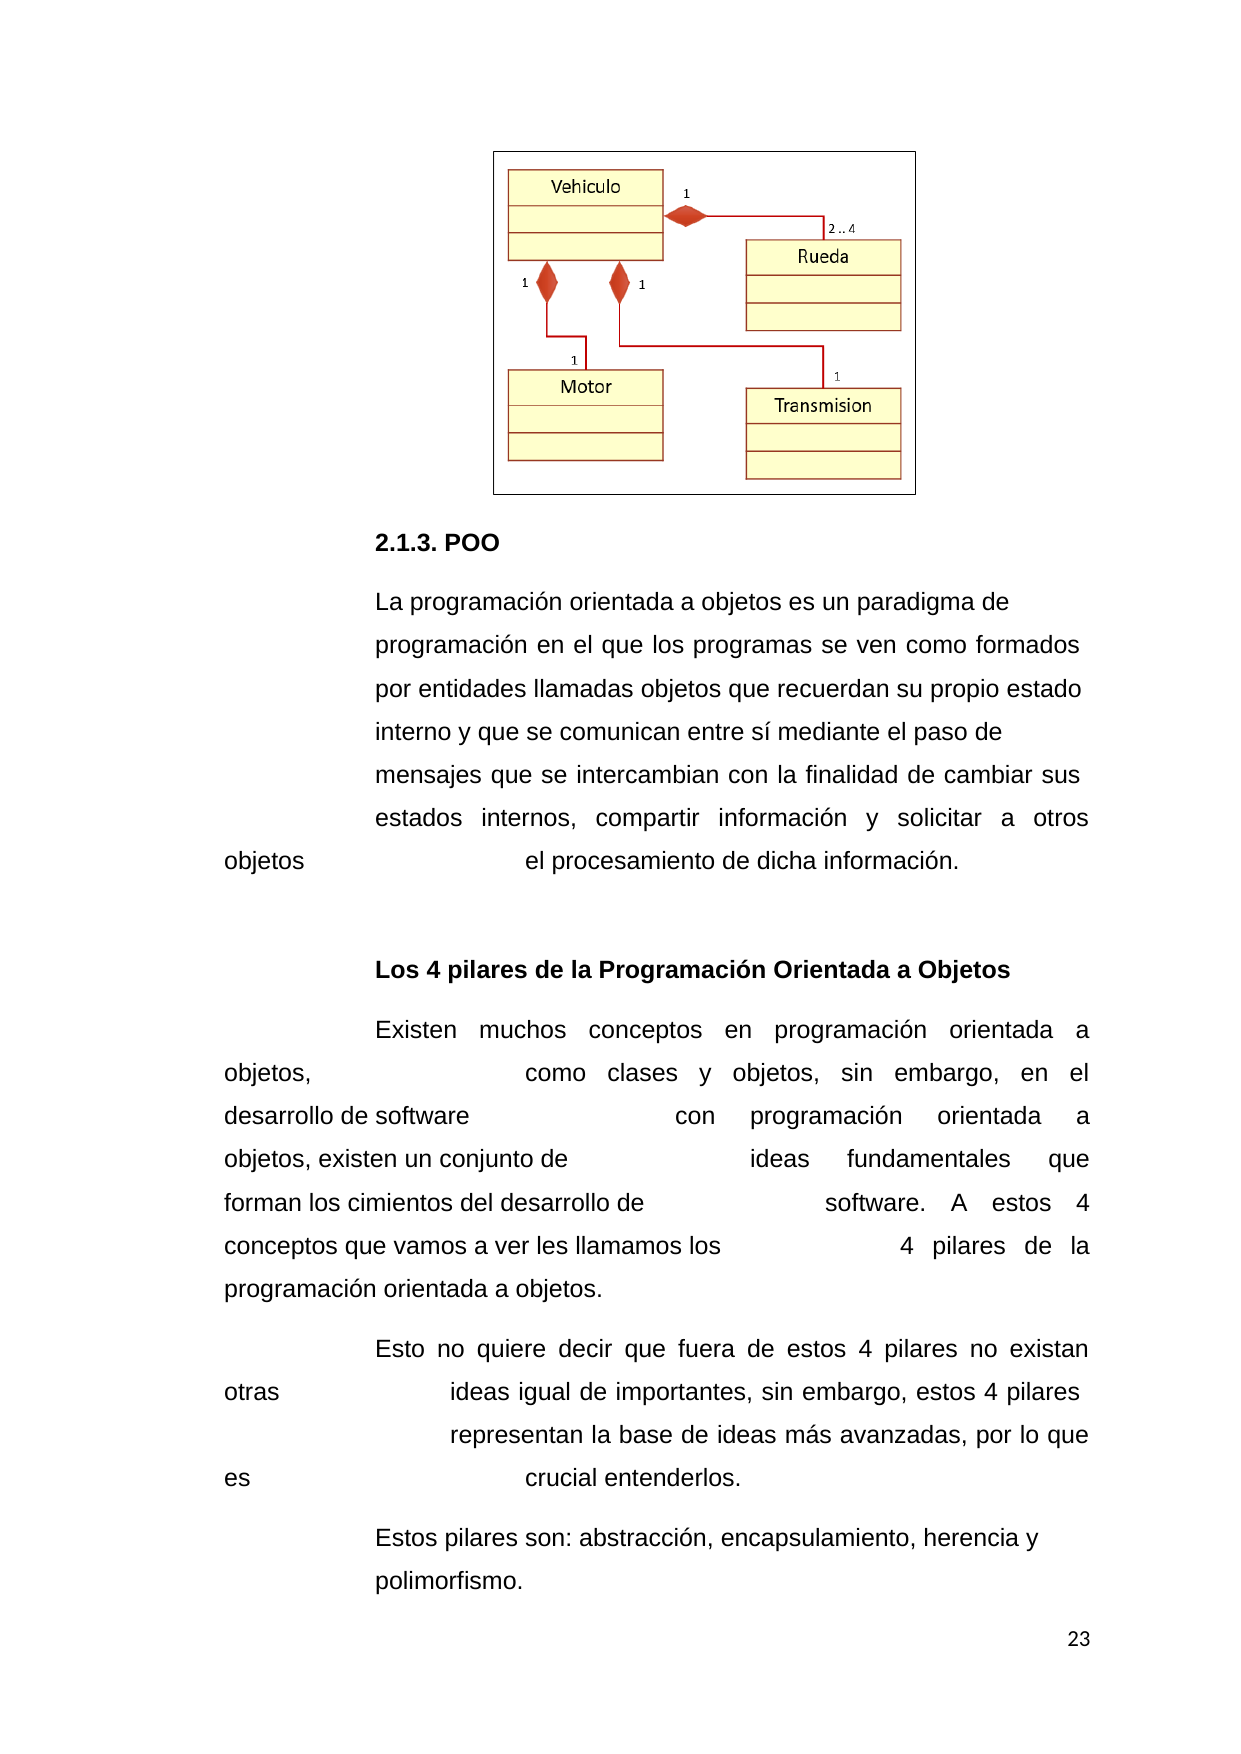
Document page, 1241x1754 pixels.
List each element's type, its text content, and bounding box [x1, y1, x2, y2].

text La programación orientada a objetos es un paradigma de programación en el que los programas se ven como formados por entidades llamadas objetos que recuerdan su propio estado interno y que se comunican entre sí mediante el paso de mensajes que se intercambian con la finalidad de cambiar sus estados internos, compartir información y solicitar a otros objetos el procesamiento de dicha información. [224, 587, 1090, 875]
picture [491, 150, 918, 497]
text Existen muchos conceptos en programación orientada a objetos, como clases y objetos, sin embargo, en el desarrollo de software con programación orientada a objetos, existen un conjunto de ideas fundamentales que forman los cimientos del desarrollo de software. A estos 4 conceptos que vamos a ver les llamamos los 4 pilares de la programación orientada a objetos. [224, 1015, 1090, 1303]
text Estos pilares son: abstracción, encapsulamiento, herencia y polimorfismo. [224, 1523, 1090, 1595]
text Los 4 pilares de la Programación Orientada a Objetos [224, 955, 1090, 984]
text Esto no quiere decir que fuera de estos 4 pilares no existan otras ideas igual de importantes, sin embargo, estos 4 pilares representan la base de ideas más avanzadas, por lo que es crucial entenderlos. [224, 1334, 1090, 1492]
text 2.1.3. POO [150, 528, 1090, 556]
